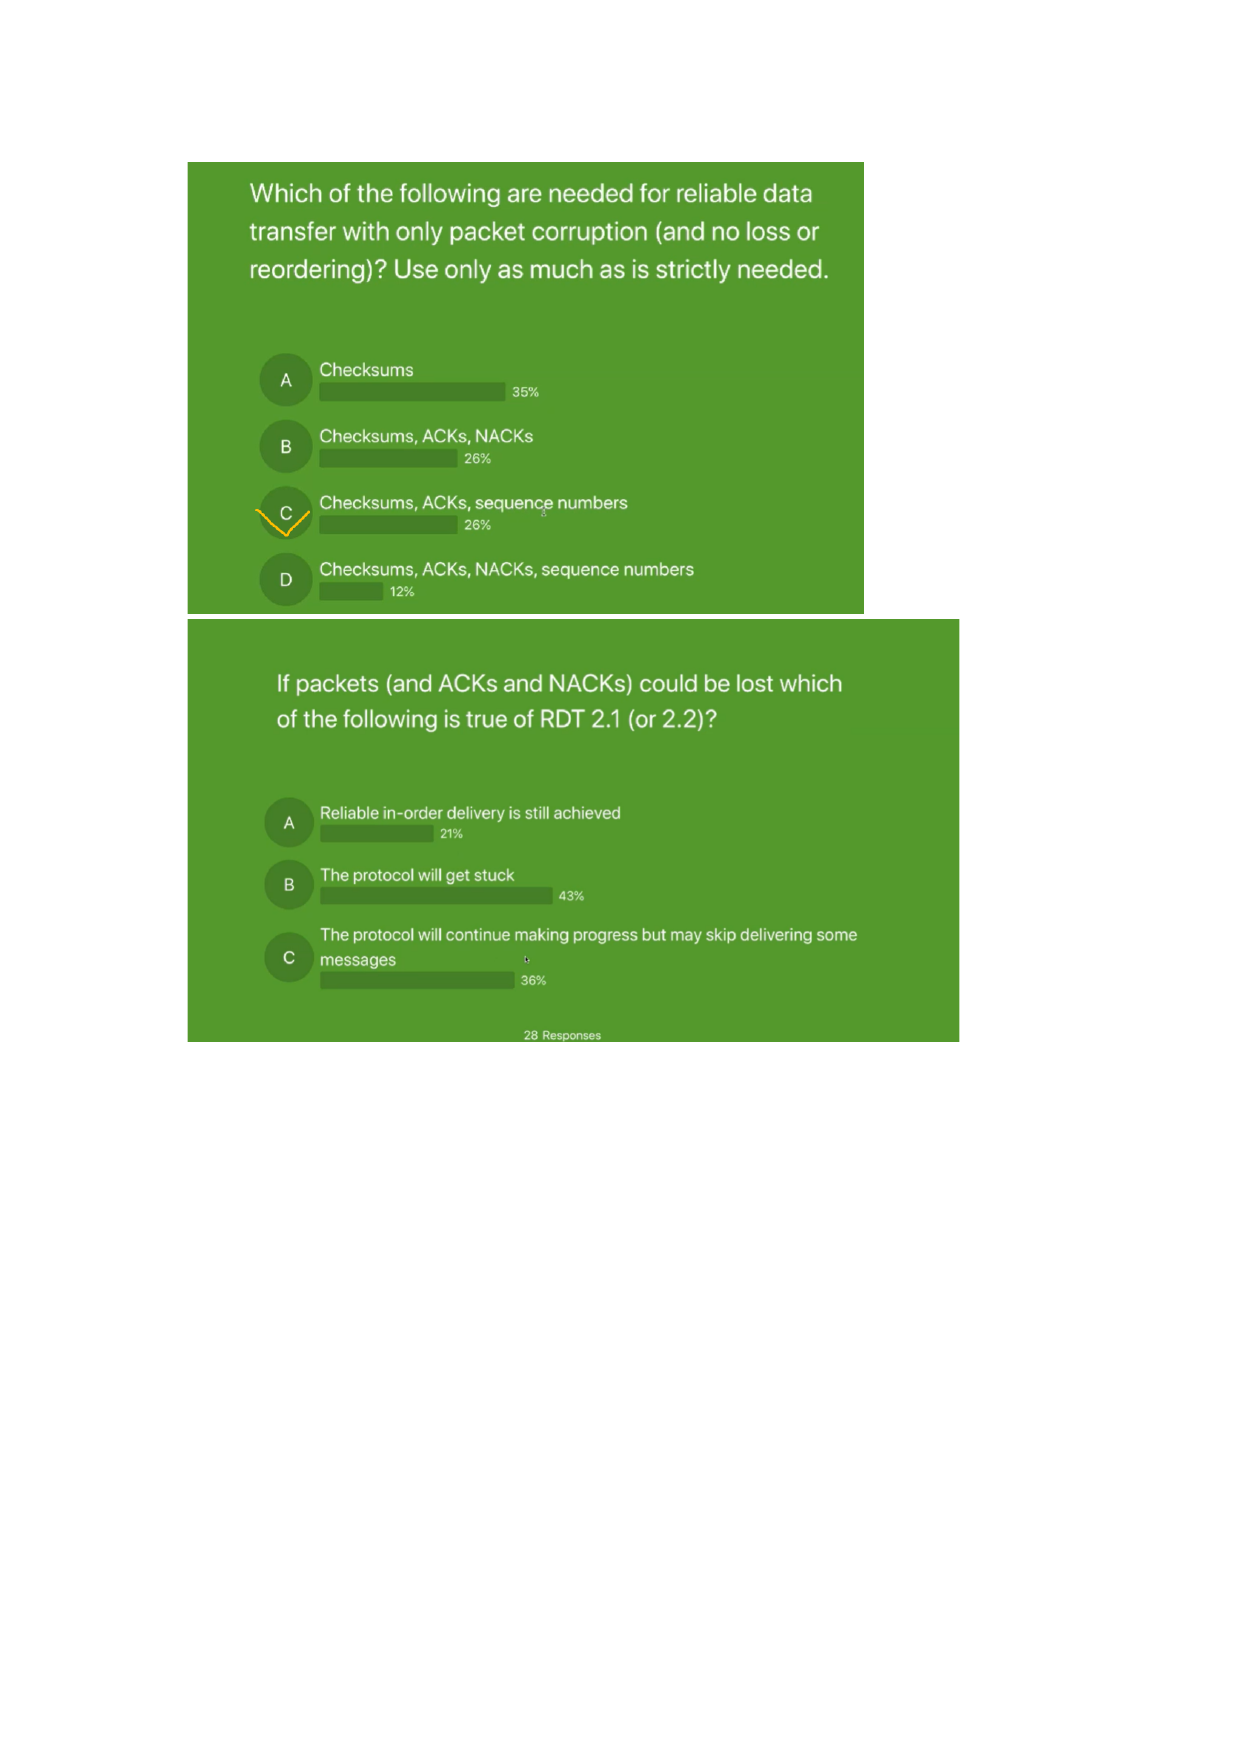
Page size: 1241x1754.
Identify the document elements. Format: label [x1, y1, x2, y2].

picture [187, 619, 960, 1042]
picture [187, 162, 864, 614]
